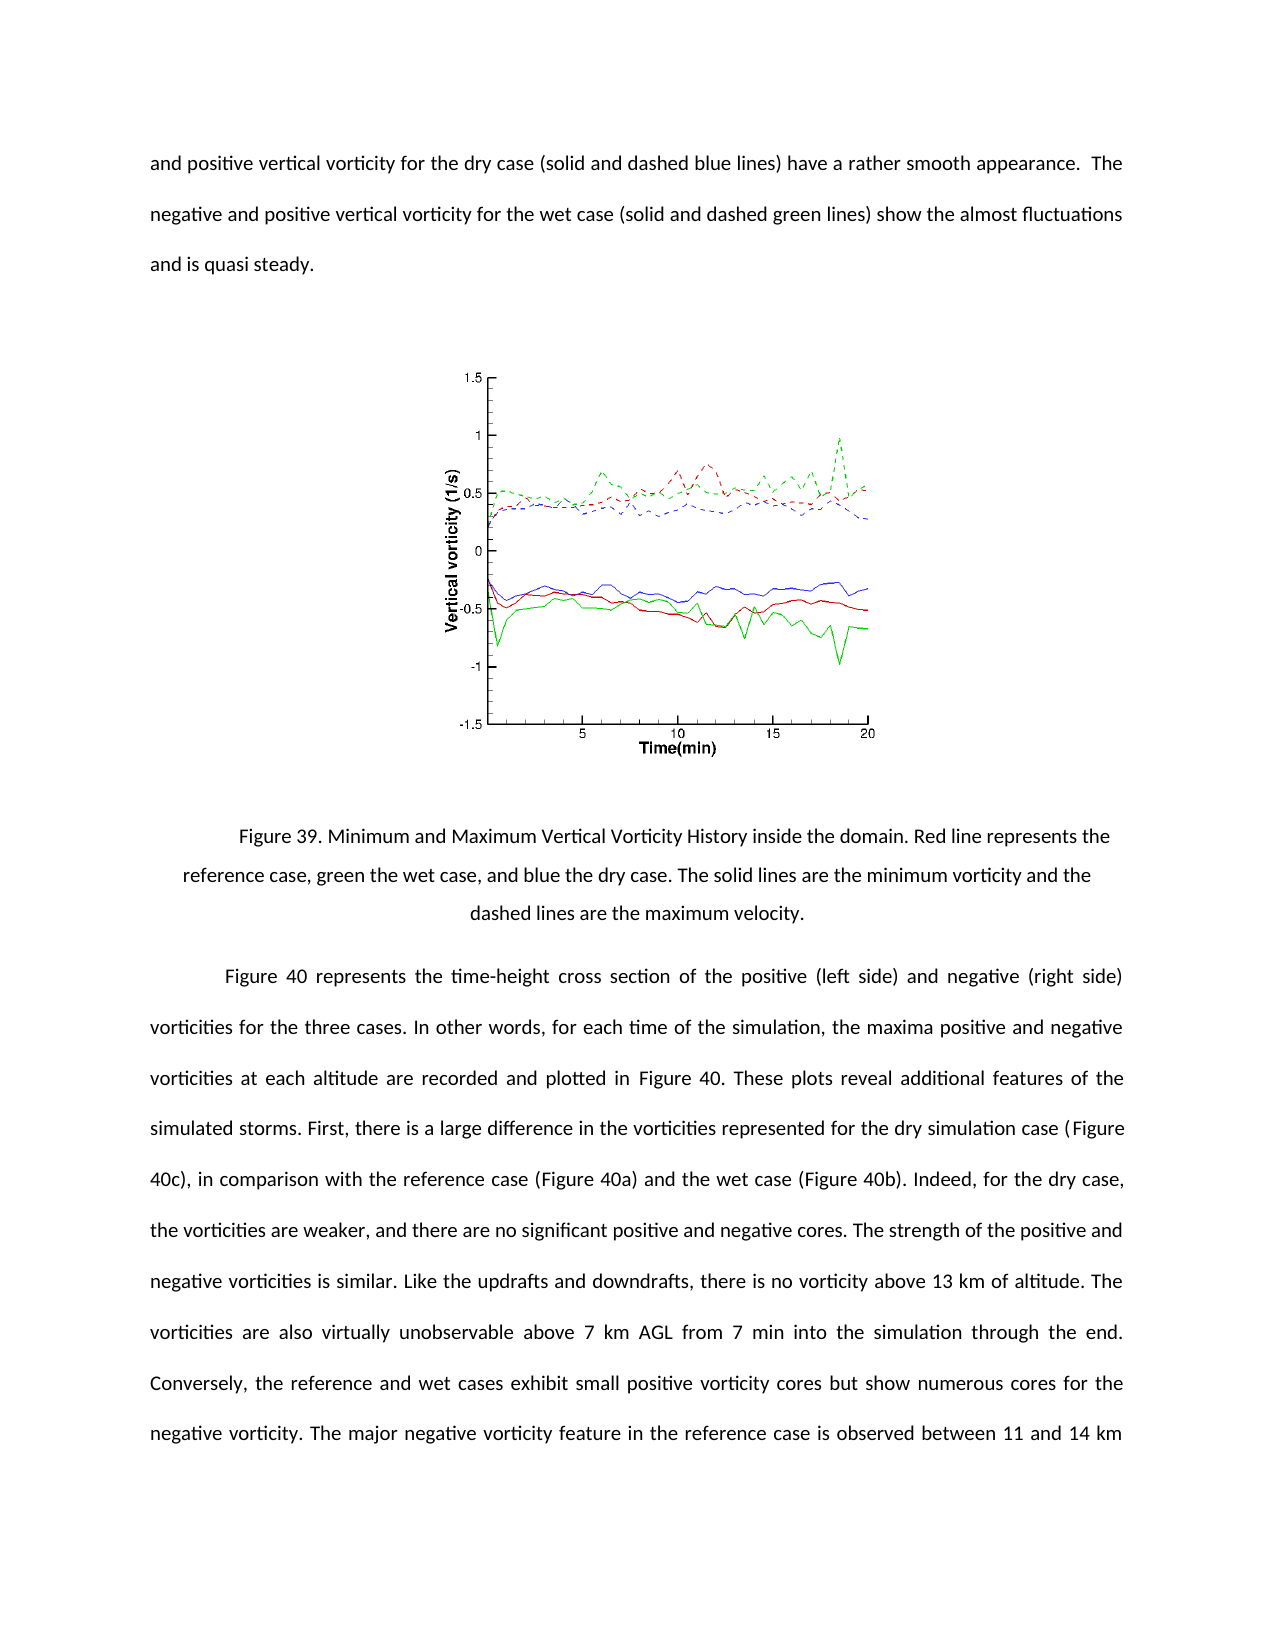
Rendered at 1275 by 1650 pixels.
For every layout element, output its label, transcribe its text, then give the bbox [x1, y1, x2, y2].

text Figure 39. Minimum and Maximum Vertical Vorticity History inside the domain. Red line represents the reference case, green the wet case, and blue the dry case. The solid lines are the minimum vorticity and the dashed lines are the maximum velocity. [150, 824, 1125, 925]
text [150, 963, 1125, 1446]
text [150, 150, 1125, 277]
picture [421, 323, 929, 774]
